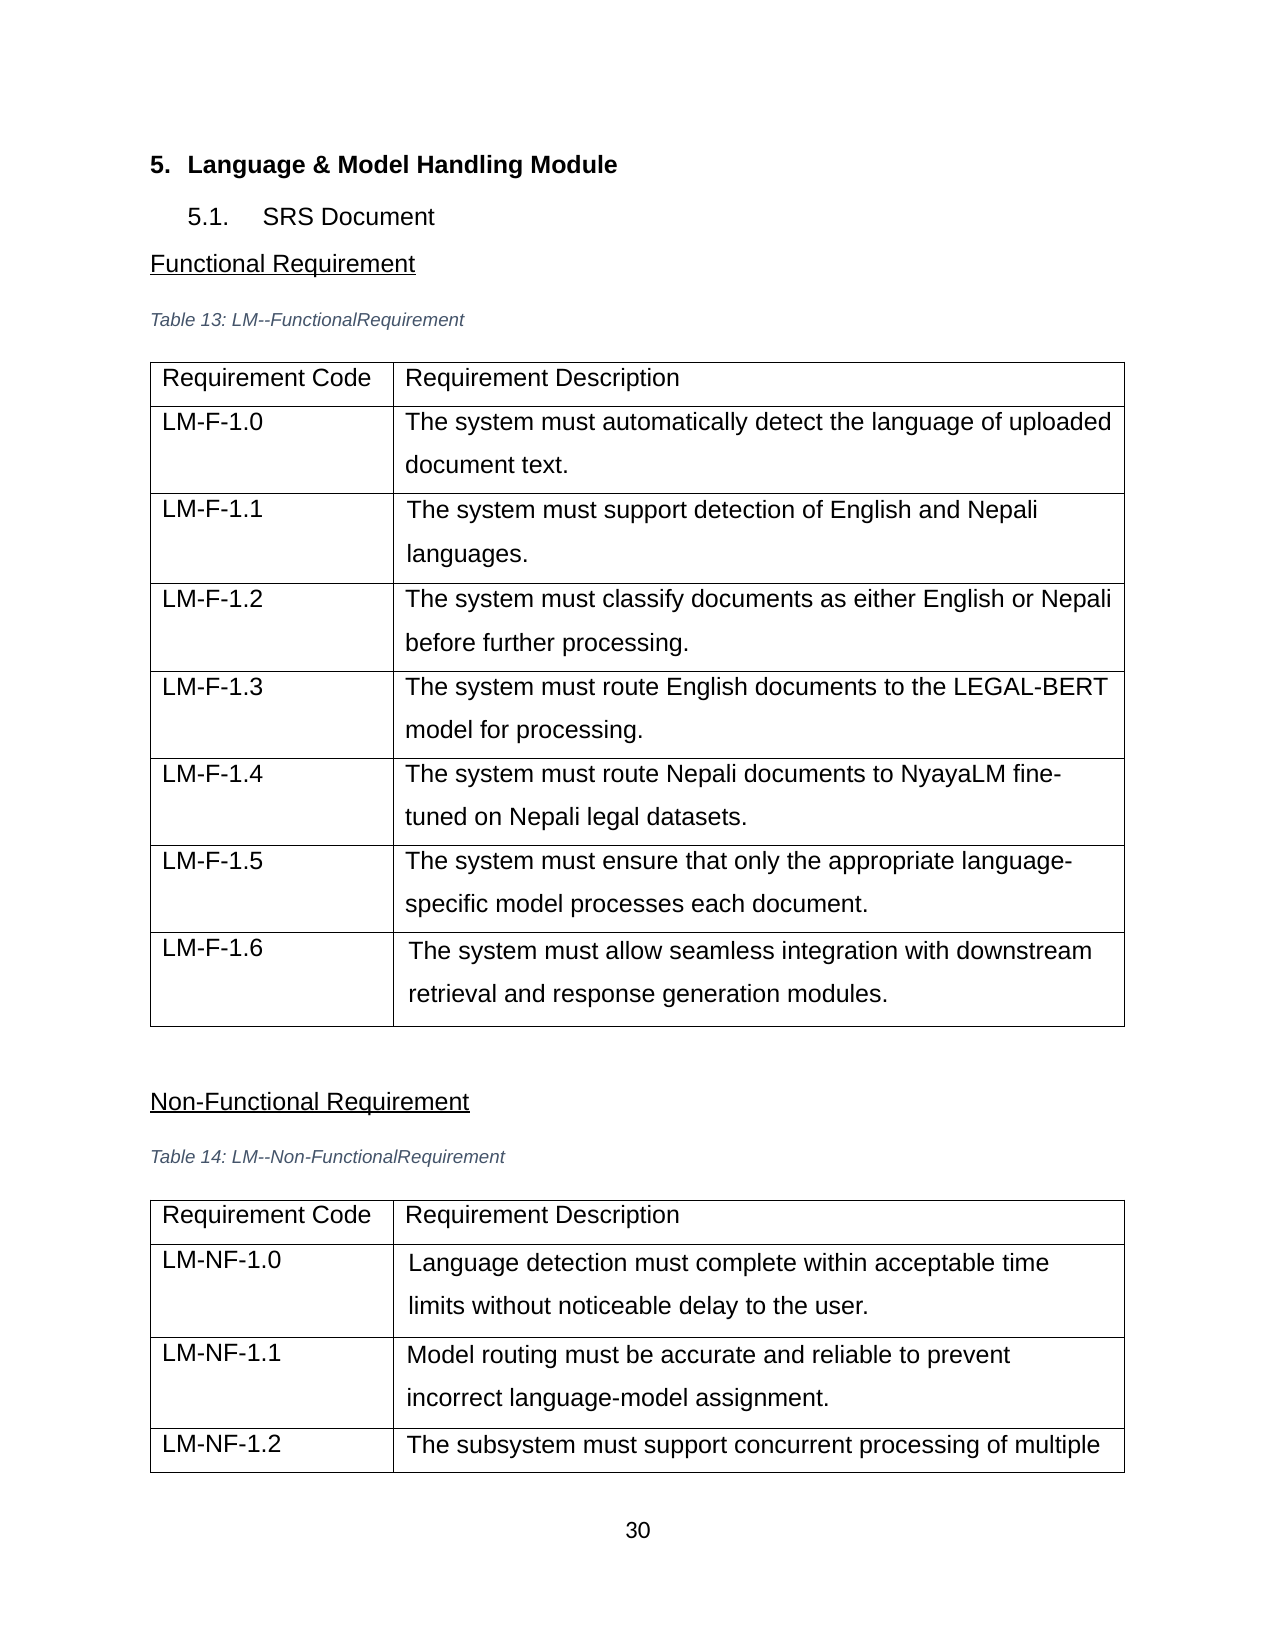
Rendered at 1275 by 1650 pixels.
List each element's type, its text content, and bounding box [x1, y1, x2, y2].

subtitle Language & Model Handling Module [150, 150, 1125, 179]
table_cell The system must automatically detect the language of uploaded document text. [394, 407, 1124, 493]
table_cell LM-F-1.5 [151, 846, 393, 932]
table_header Requirement Code [151, 1201, 393, 1243]
table_cell The system must ensure that only the appropriate language-specific model processes each document. [394, 846, 1124, 932]
table_cell LM-F-1.4 [151, 759, 393, 845]
table_cell LM-F-1.2 [151, 584, 393, 671]
table_cell The system must classify documents as either English or Nepali before further processing. [394, 584, 1124, 671]
text Non-Functional Requirement [150, 1087, 1125, 1115]
subtitle SRS Document [187, 201, 1125, 230]
text Table 13: LM--FunctionalRequirement [150, 308, 1125, 330]
table_cell LM-F-1.1 [151, 494, 393, 583]
table_cell LM-F-1.3 [151, 672, 393, 758]
table_cell LM-F-1.0 [151, 407, 393, 493]
table_header Requirement Description [394, 363, 1124, 406]
table_cell The system must route English documents to the LEGAL-BERT model for processing. [394, 672, 1124, 758]
table_cell [394, 1429, 1124, 1472]
text Functional Requirement [150, 249, 1125, 277]
table_cell LM-F-1.6 [151, 933, 393, 1026]
table_header Requirement Description [394, 1201, 1124, 1243]
table_cell [394, 494, 1124, 583]
table_cell The system must route Nepali documents to NyayaLM fine-tuned on Nepali legal datasets. [394, 759, 1124, 845]
table_cell LM-NF-1.0 [151, 1245, 393, 1337]
table_header Requirement Code [151, 363, 393, 406]
table_cell [394, 1338, 1124, 1428]
table_cell LM-NF-1.2 [151, 1429, 393, 1472]
table_cell [394, 933, 1124, 1026]
table_cell LM-NF-1.1 [151, 1338, 393, 1428]
text Table 14: LM--Non-FunctionalRequirement [150, 1146, 1125, 1168]
table_cell [394, 1245, 1124, 1337]
